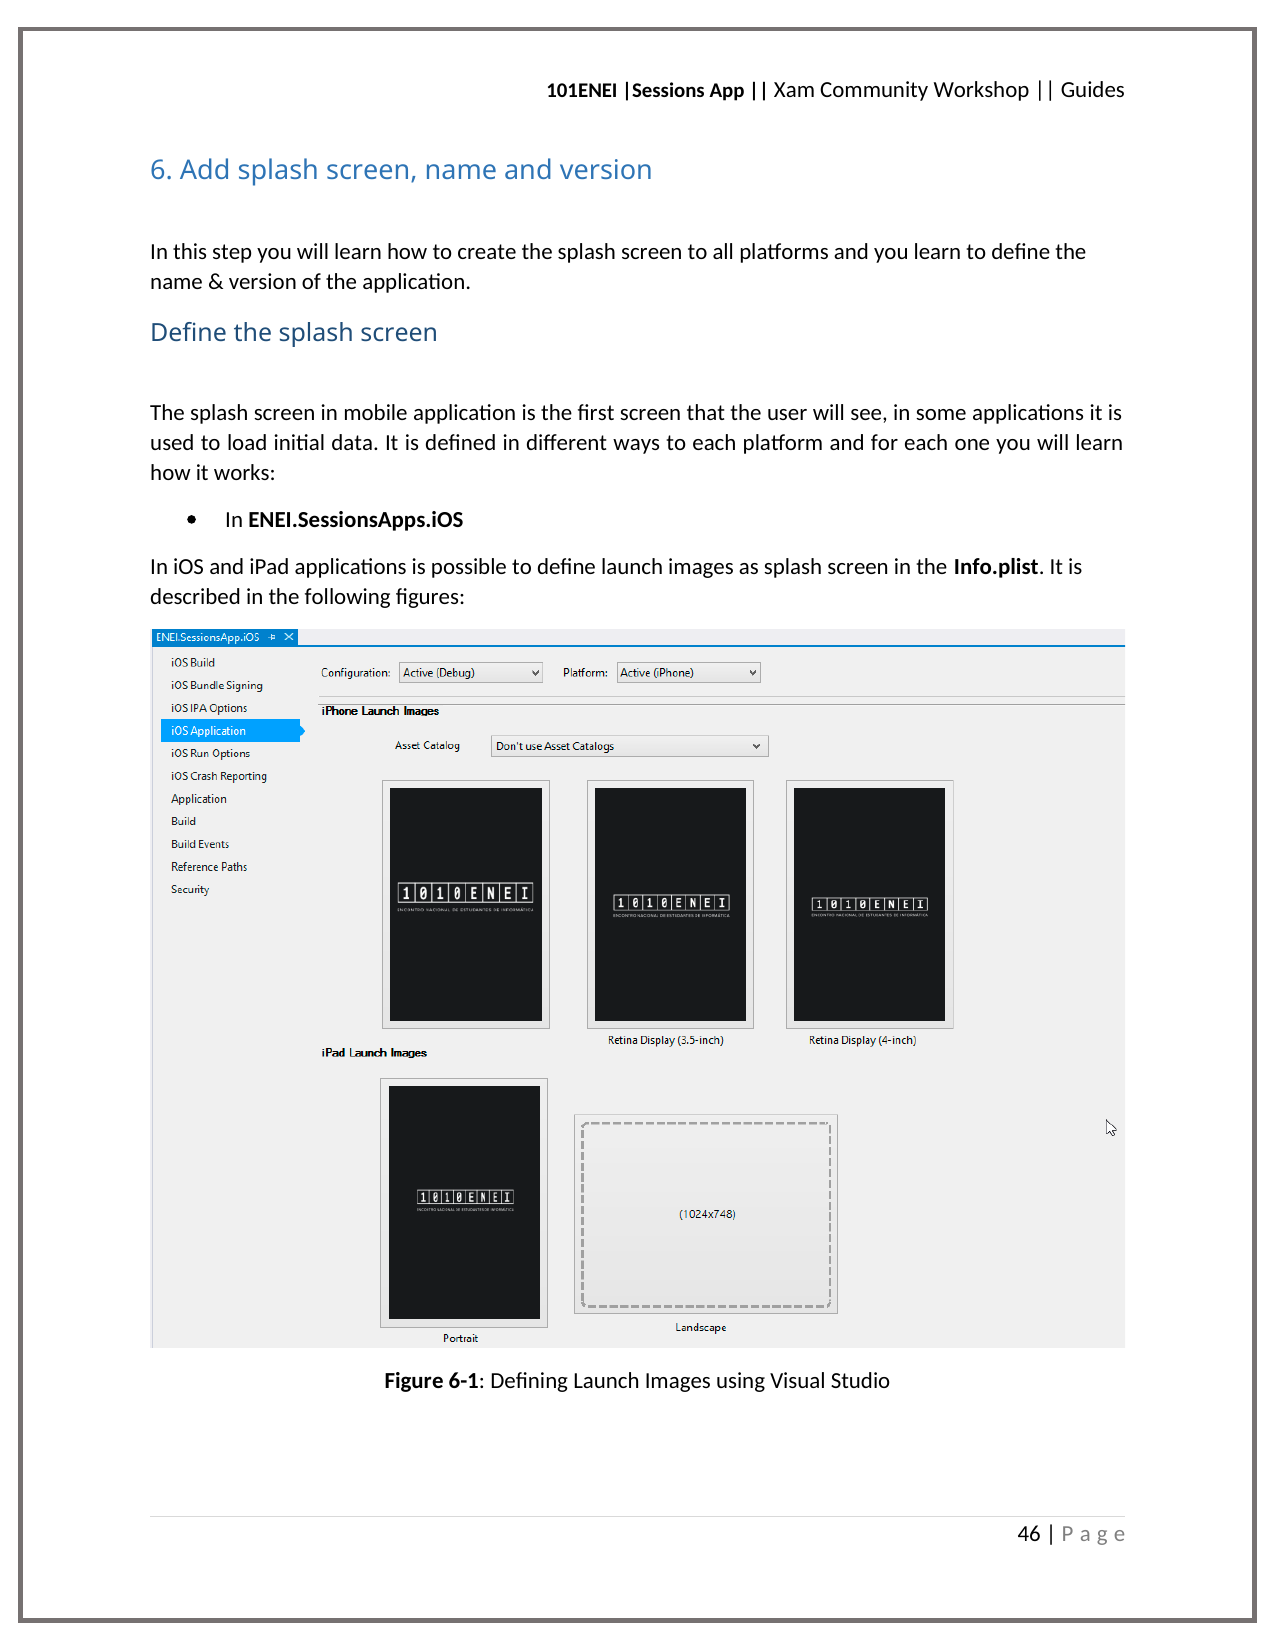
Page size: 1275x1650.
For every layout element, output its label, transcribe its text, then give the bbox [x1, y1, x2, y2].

text The splash screen in mobile application is the first screen that the user will see, in some applications it is used to load initial data. It is defined in different ways to each platform and for each one you will learn how it works: [150, 398, 1125, 486]
subtitle 6. Add splash screen, name and version [150, 150, 1125, 187]
subtitle Define the splash screen [150, 314, 1125, 348]
text Figure 6-1: Defining Launch Images using Visual Studio [150, 1366, 1125, 1394]
text In this step you will learn how to create the splash screen to all platforms and you learn to define the name & version of the application. [150, 237, 1125, 295]
picture [150, 629, 1125, 1348]
list In ENEI.SessionsApps.iOS [187, 505, 1125, 533]
text In iOS and iPad applications is possible to define launch images as splash screen in the Info.plist. It is described in the following figures: [150, 552, 1125, 610]
